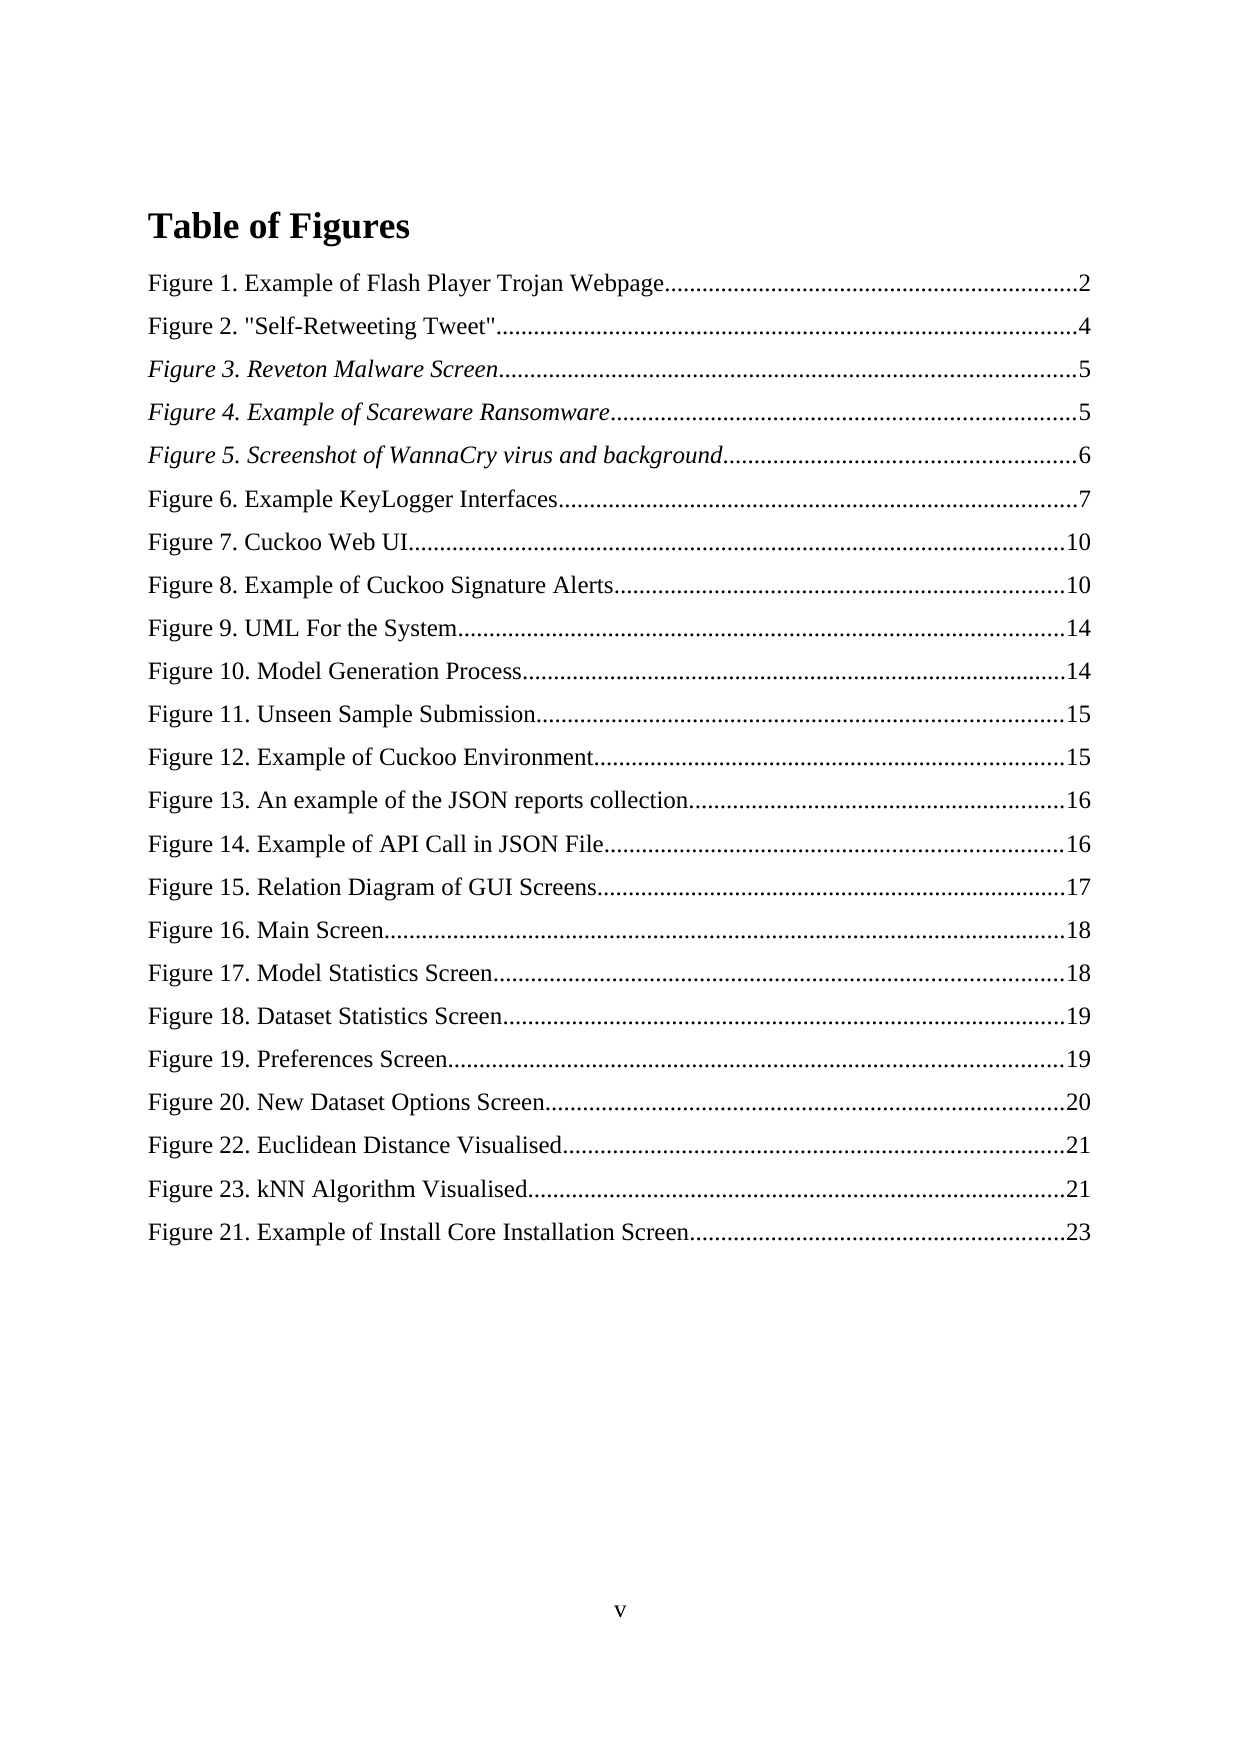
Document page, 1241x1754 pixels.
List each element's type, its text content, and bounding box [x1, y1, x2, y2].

text Figure 3. Reveton Malware Screen 5 [148, 354, 1092, 383]
text Figure 23. kNN Algorithm Visualised 21 [148, 1174, 1092, 1202]
text Figure 17. Model Statistics Screen 18 [148, 958, 1092, 987]
text Figure 6. Example KeyLogger Interfaces 7 [148, 484, 1092, 512]
text Figure 11. Unseen Sample Submission 15 [148, 699, 1092, 728]
text Figure 2. "Self-Retweeting Tweet" 4 [148, 311, 1092, 340]
text Figure 13. An example of the JSON reports collection. 16 [148, 786, 1092, 814]
text Figure 1. Example of Flash Player Trojan Webpage 2 [148, 268, 1092, 297]
text Figure 19. Preferences Screen 19 [148, 1044, 1092, 1073]
text Figure 22. Euclidean Distance Visualised 21 [148, 1131, 1092, 1159]
text Figure 16. Main Screen 18 [148, 915, 1092, 944]
text Figure 18. Dataset Statistics Screen 19 [148, 1001, 1092, 1030]
subtitle Table of Figures [148, 203, 1092, 246]
text Figure 7. Cuckoo Web UI 10 [148, 527, 1092, 556]
text Figure 9. UML For the System 14 [148, 613, 1092, 642]
text Figure 10. Model Generation Process 14 [148, 656, 1092, 685]
text Figure 14. Example of API Call in JSON File 16 [148, 829, 1092, 857]
text Figure 4. Example of Scareware Ransomware 5 [148, 397, 1092, 426]
text Figure 21. Example of Install Core Installation Screen 23 [148, 1217, 1092, 1246]
text Figure 20. New Dataset Options Screen 20 [148, 1087, 1092, 1116]
text Figure 12. Example of Cuckoo Environment 15 [148, 742, 1092, 771]
text Figure 5. Screenshot of WannaCry virus and background 6 [148, 441, 1092, 469]
text Figure 8. Example of Cuckoo Signature Alerts 10 [148, 570, 1092, 599]
text Figure 15. Relation Diagram of GUI Screens 17 [148, 872, 1092, 901]
